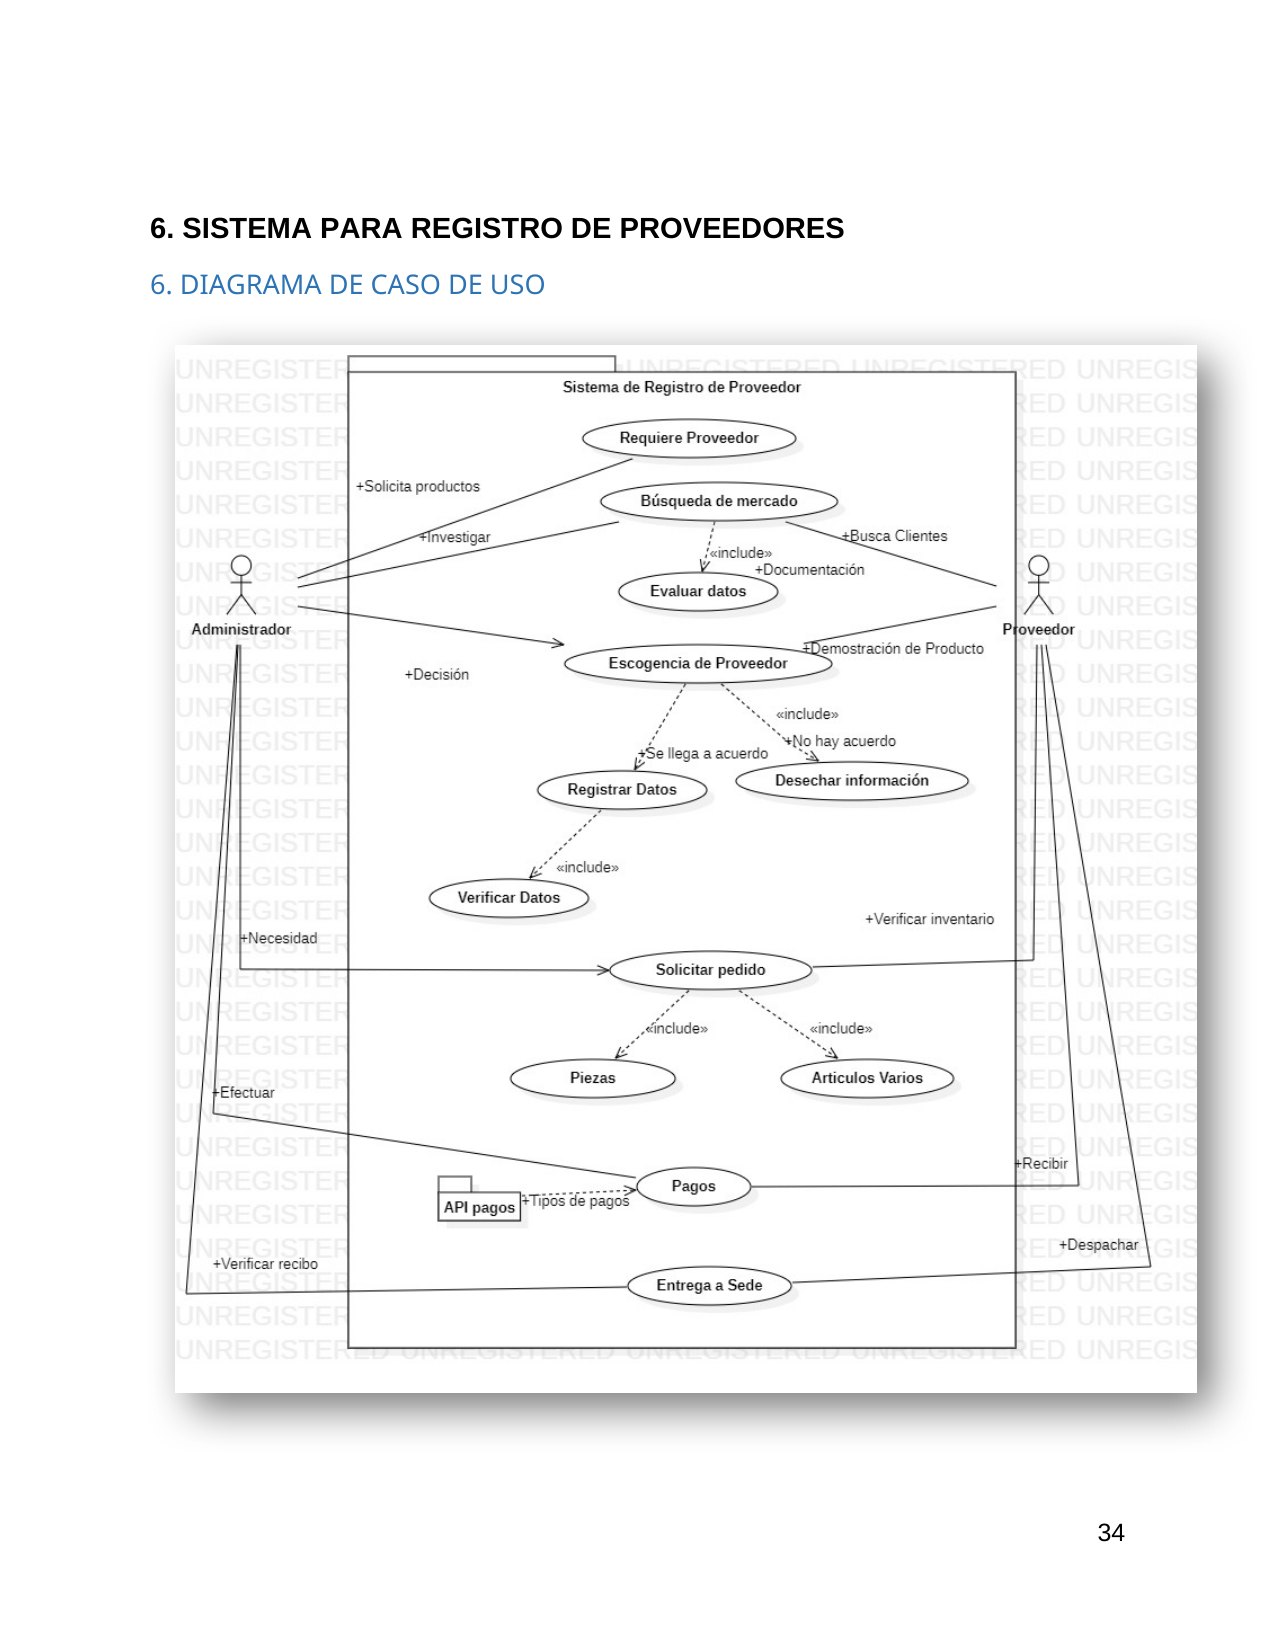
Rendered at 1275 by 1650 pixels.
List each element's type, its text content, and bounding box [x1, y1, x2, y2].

subtitle 6. DIAGRAMA DE CASO DE USO [150, 265, 1125, 302]
picture [175, 345, 1197, 1393]
subtitle 6. SISTEMA PARA REGISTRO DE PROVEEDORES [150, 211, 1125, 244]
